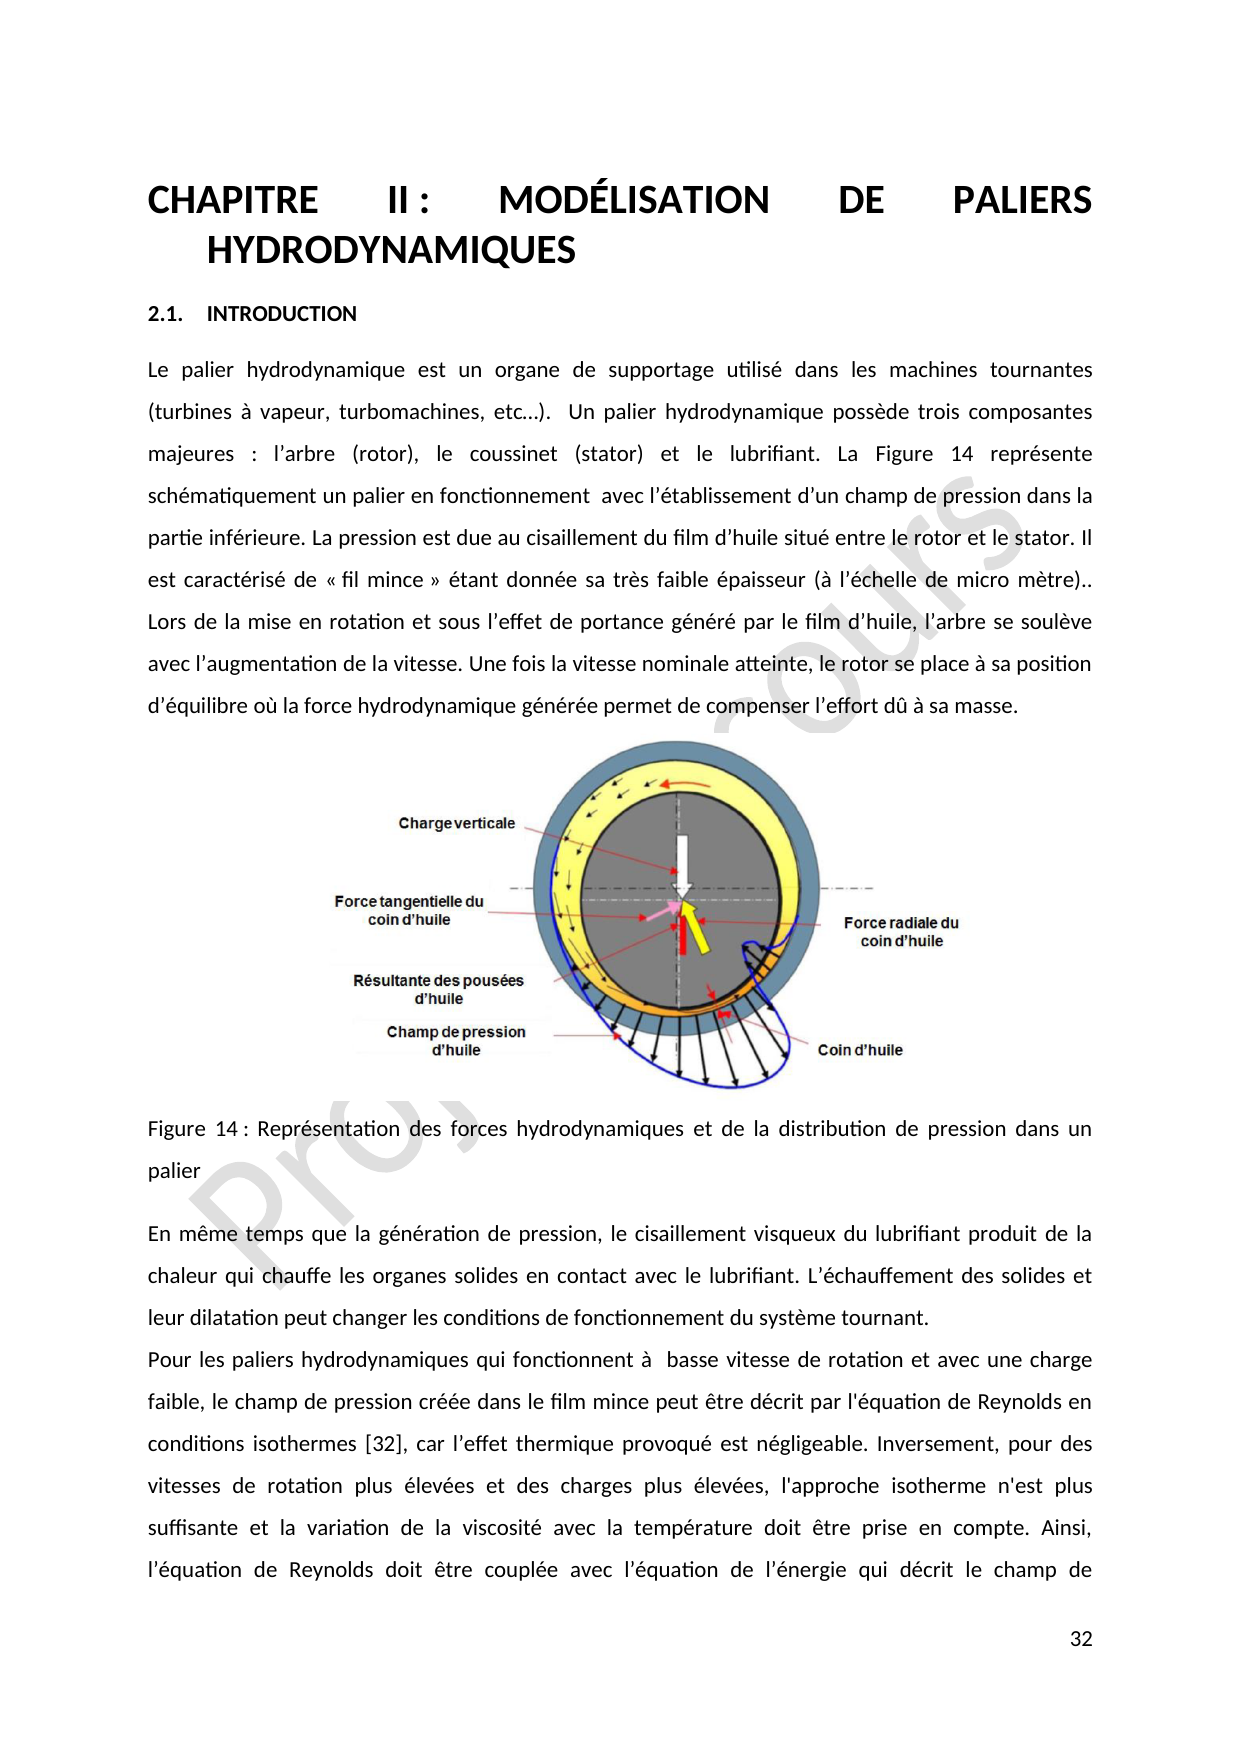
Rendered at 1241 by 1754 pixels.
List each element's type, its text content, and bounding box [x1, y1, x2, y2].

text Figure 14 : Représentation des forces hydrodynamiques et de la distribution de pression dans un palier [148, 1114, 1093, 1184]
subtitle Chapitre II : Modélisation de paliers hydrodynamiques [148, 173, 1093, 274]
text En même temps que la génération de pression, le cisaillement visqueux du lubrifiant produit de la chaleur qui chauffe les organes solides en contact avec le lubrifiant. L’échauffement des solides et leur dilatation peut changer les conditions de fonctionnement du système tournant. [148, 1219, 1093, 1331]
picture [328, 733, 971, 1101]
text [148, 1345, 1093, 1583]
text Le palier hydrodynamique est un organe de supportage utilisé dans les machines tournantes (turbines à vapeur, turbomachines, etc…). Un palier hydrodynamique possède trois composantes majeures : l’arbre (rotor), le coussinet (stator) et le lubrifiant. La Figure 14 représente schématiquement un palier en fonctionnement avec l’établissement d’un champ de pression dans la partie inférieure. La pression est due au cisaillement du film d’huile situé entre le rotor et le stator. Il est caractérisé de « fil mince » étant donnée sa très faible épaisseur (à l’échelle de micro mètre).. Lors de la mise en rotation et sous l’effet de portance généré par le film d’huile, l’arbre se soulève avec l’augmentation de la vitesse. Une fois la vitesse nominale atteinte, le rotor se place à sa position d’équilibre où la force hydrodynamique générée permet de compenser l’effort dû à sa masse. [148, 355, 1093, 719]
subtitle Introduction [148, 299, 1093, 327]
